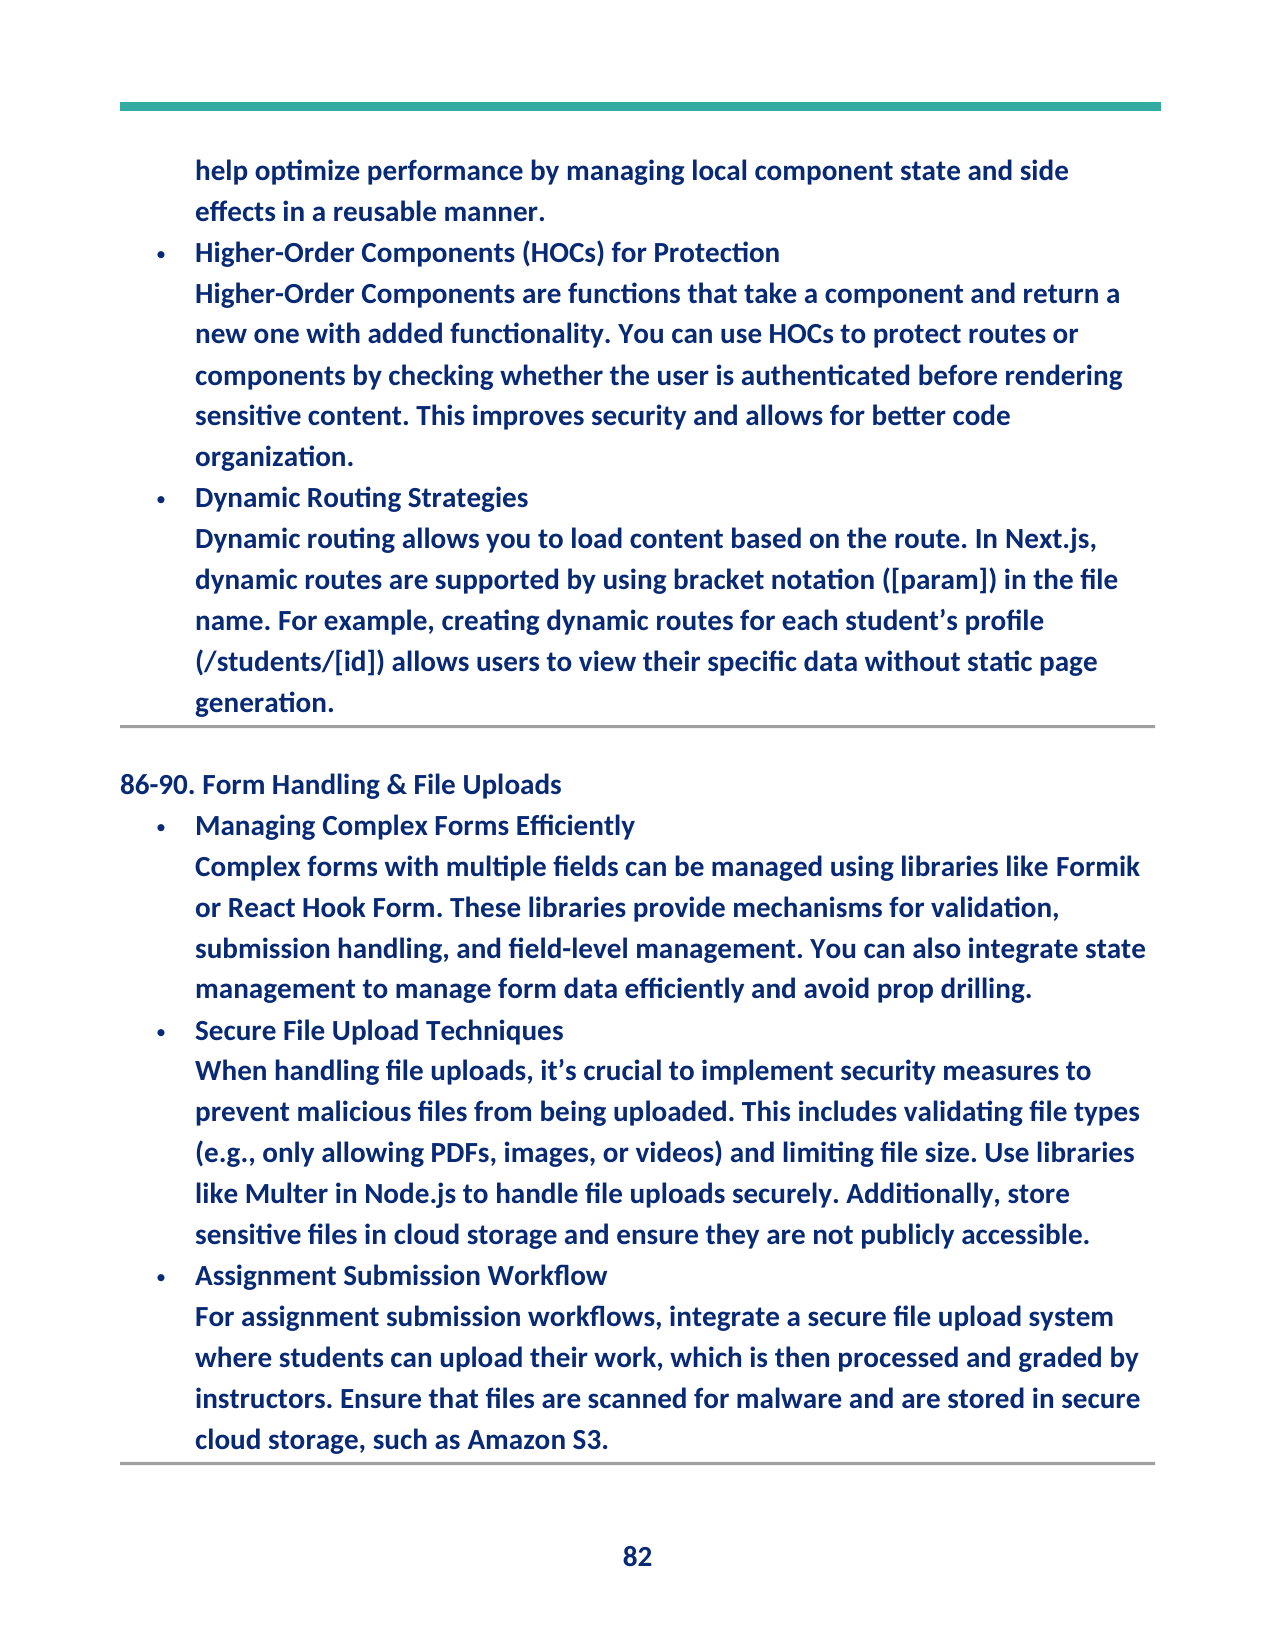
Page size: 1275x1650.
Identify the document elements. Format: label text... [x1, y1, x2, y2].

list Assignment Submission Workflow For assignment submission workflows, integrate a secure file upload system where students can upload their work, which is then processed and graded by instructors. Ensure that files are scanned for malware and are stored in secure cloud storage, such as Amazon S3. [157, 1257, 1155, 1457]
list Managing Complex Forms Efficiently Complex forms with multiple fields can be managed using libraries like Formik or React Hook Form. These libraries provide mechanisms for validation, submission handling, and field-level management. You can also integrate state management to manage form data efficiently and avoid prop drilling. [157, 807, 1155, 1006]
list Higher-Order Components (HOCs) for Protection Higher-Order Components are functions that take a component and return a new one with added functionality. You can use HOCs to protect routes or components by checking whether the user is authenticated before rendering sensitive content. This improves security and allows for better code organization. [157, 234, 1155, 474]
list Secure File Upload Techniques When handling file uploads, it’s crucial to implement security measures to prevent malicious files from being uploaded. This includes validating file types (e.g., only allowing PDFs, images, or videos) and limiting file size. Use libraries like Multer in Node.js to handle file uploads securely. Additionally, store sensitive files in cloud storage and ensure they are not publicly accessible. [157, 1012, 1155, 1252]
list Dynamic Routing Strategies Dynamic routing allows you to load content based on the route. In Next.js, dynamic routes are supported by using bracket notation ([param]) in the file name. For example, creating dynamic routes for each student’s profile (/students/[id]) allows users to view their specific data without static page generation. [157, 479, 1155, 720]
text 86-90. Form Handling & File Uploads [120, 766, 1155, 802]
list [157, 152, 1155, 228]
